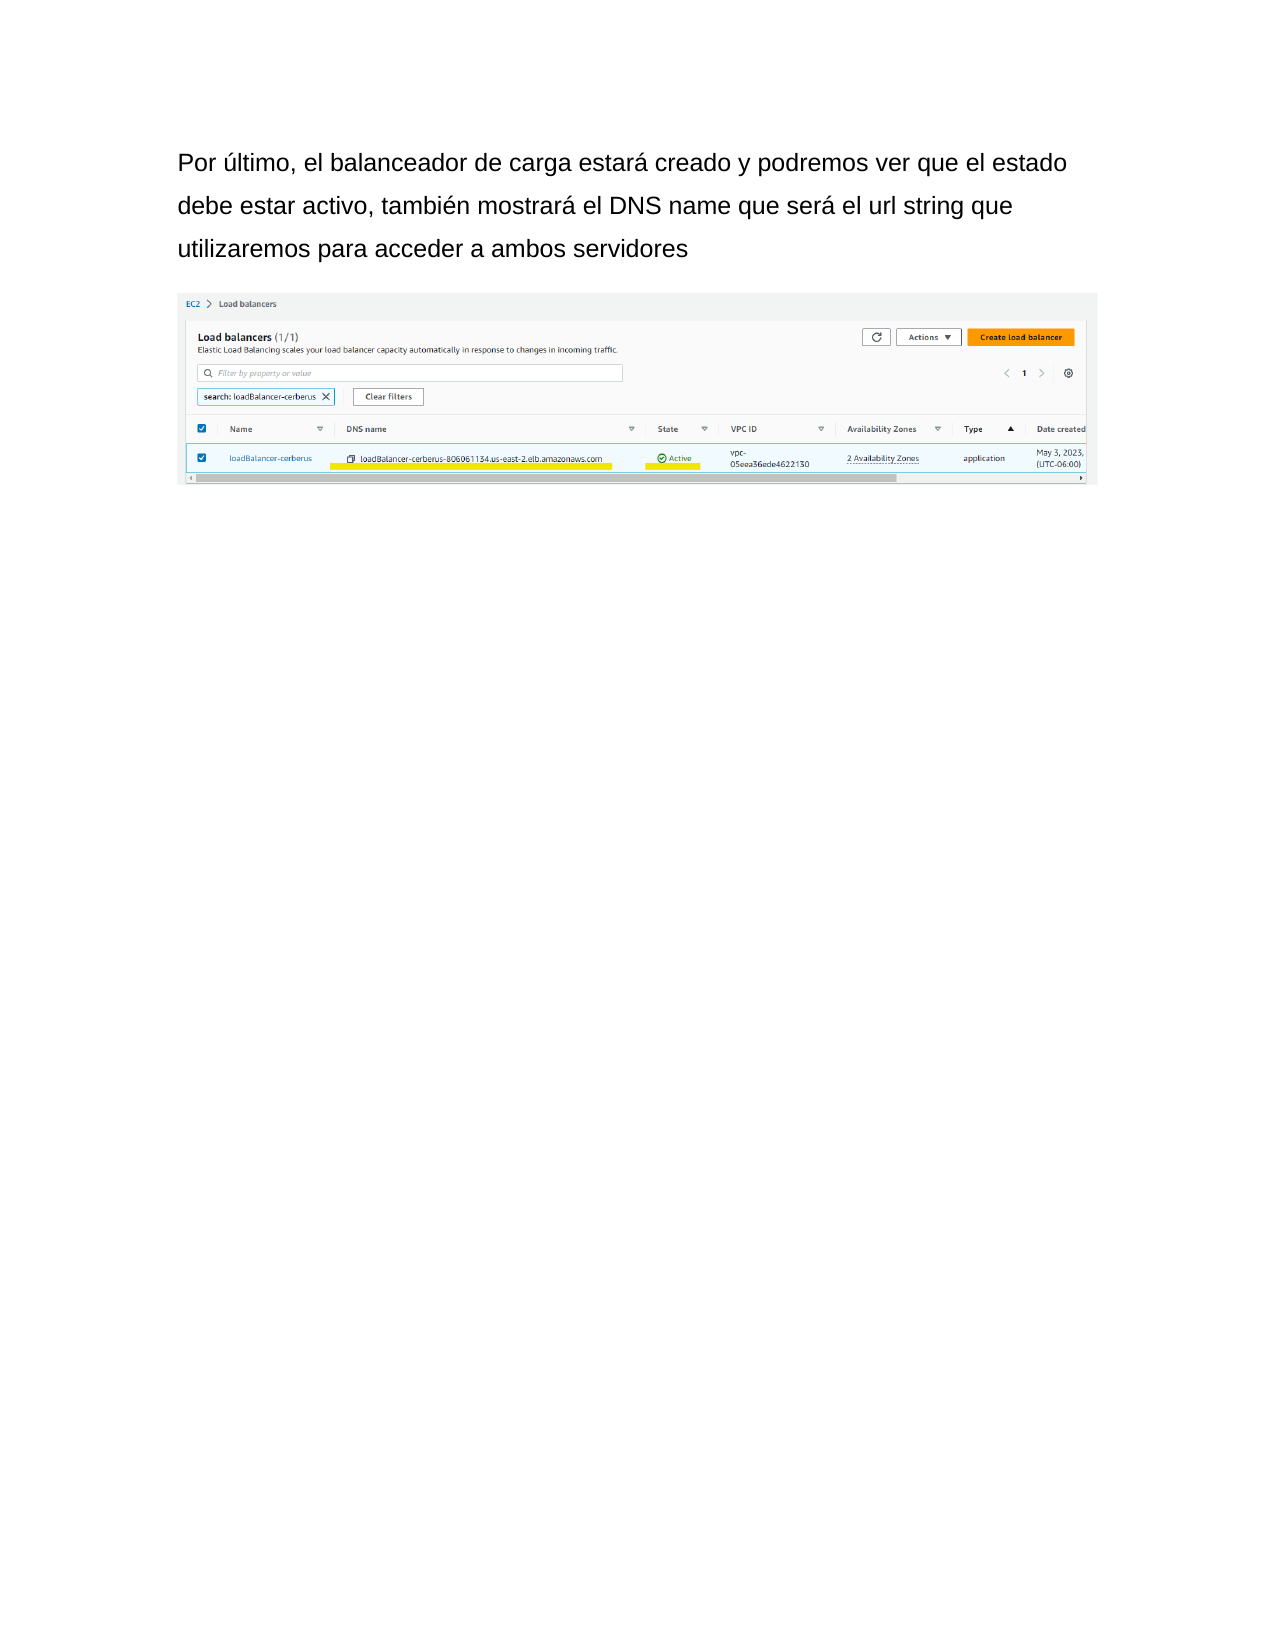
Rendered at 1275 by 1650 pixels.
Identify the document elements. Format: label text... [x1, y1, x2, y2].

text Por último, el balanceador de carga estará creado y podremos ver que el estado debe estar activo, también mostrará el DNS name que será el url string que utilizaremos para acceder a ambos servidores [177, 148, 1098, 263]
picture [177, 293, 1098, 485]
